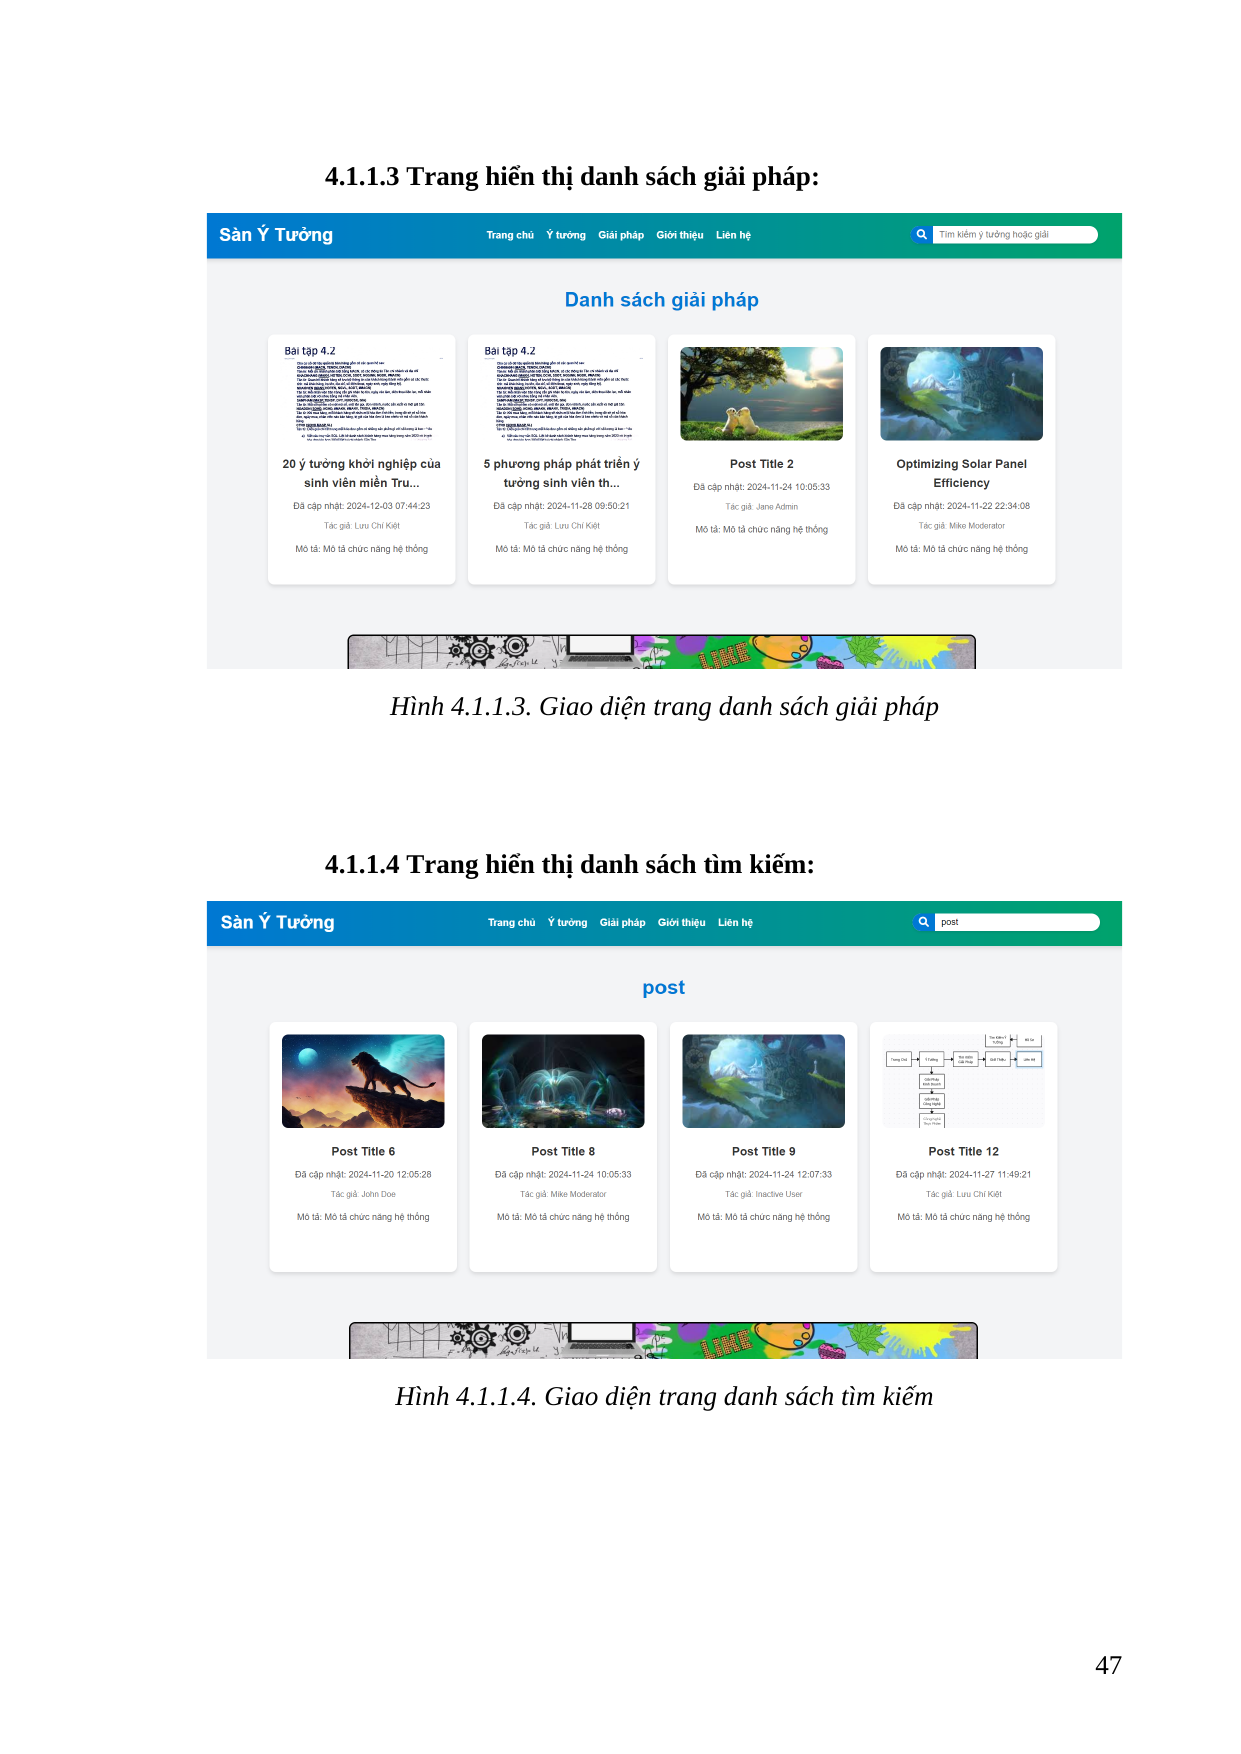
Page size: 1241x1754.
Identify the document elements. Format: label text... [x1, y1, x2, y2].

picture [523, 232, 533, 238]
text 4.1.1.4 Trang hiển thị danh sách tìm kiếm: [266, 849, 1122, 880]
picture [206, 901, 1123, 1359]
picture [206, 213, 1123, 669]
text 4.1.1.3 Trang hiển thị danh sách giải pháp: [266, 160, 1122, 191]
picture [498, 921, 514, 927]
text Hình 4.1.1.3. Giao diện trang danh sách giải pháp [207, 690, 1122, 721]
text Hình 4.1.1.4. Giao diện trang danh sách tìm kiếm [207, 1381, 1122, 1412]
